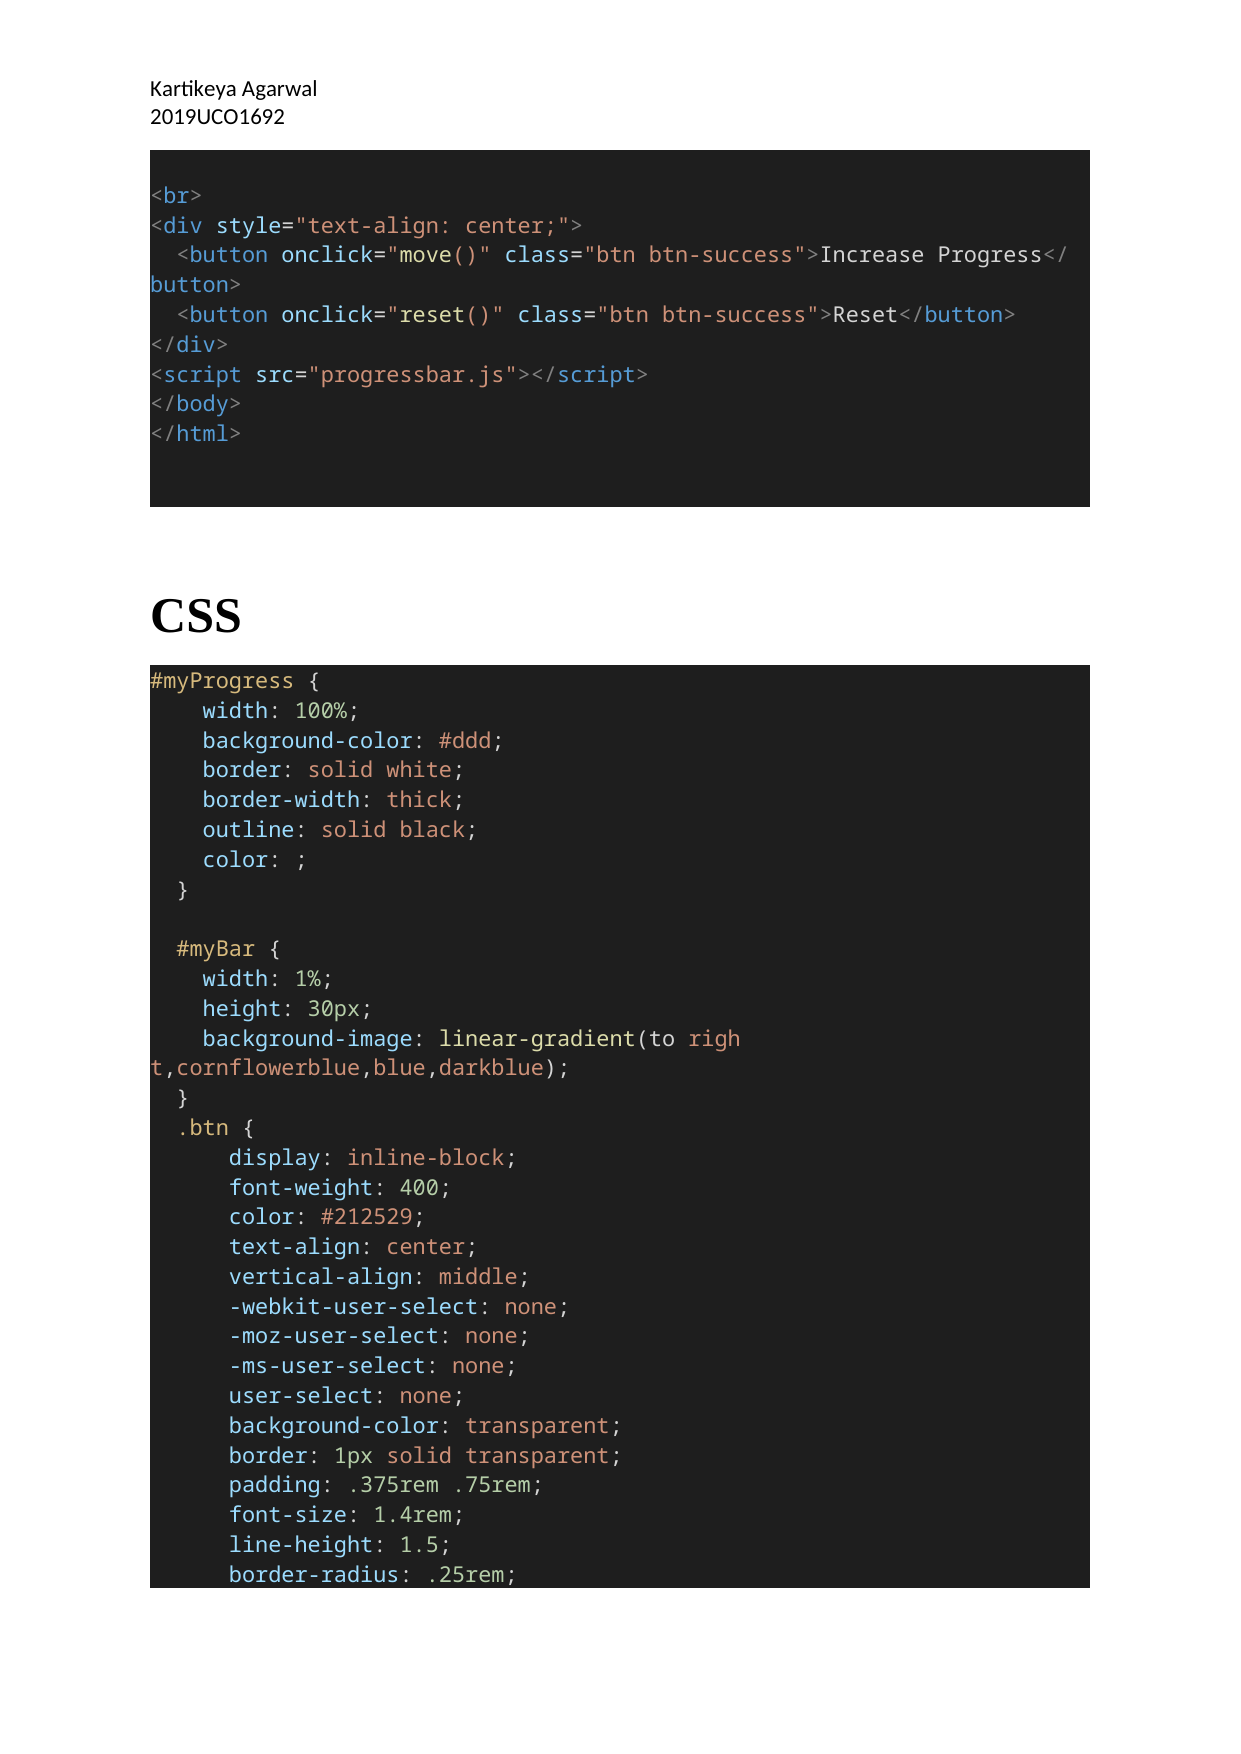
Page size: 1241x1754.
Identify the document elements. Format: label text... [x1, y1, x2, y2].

text line-height: 1.5; [150, 1529, 1090, 1559]
text width: 100%; [150, 695, 1090, 724]
text <br> [150, 180, 1090, 209]
text <script src="progressbar.js"></script> [150, 358, 1090, 388]
text #myProgress { [150, 665, 1090, 695]
text outline: solid black; [150, 814, 1090, 844]
text color: #212529; [150, 1201, 1090, 1231]
text user-select: none; [150, 1380, 1090, 1410]
text background-image: linear-gradient(to right,cornflowerblue,blue,darkblue); [150, 1022, 1090, 1082]
text .btn { [150, 1112, 1090, 1142]
text <button onclick="move()" class="btn btn-success">Increase Progress</button> [150, 239, 1090, 299]
text height: 30px; [150, 993, 1090, 1022]
text <button onclick="reset()" class="btn btn-success">Reset</button> [150, 299, 1090, 329]
text text-align: center; [150, 1231, 1090, 1261]
text font-weight: 400; [150, 1171, 1090, 1201]
text background-color: transparent; [150, 1410, 1090, 1439]
text } [150, 873, 1090, 903]
text </div> [150, 329, 1090, 358]
text } [150, 1082, 1090, 1112]
text border: solid white; [150, 754, 1090, 784]
text </html> [150, 418, 1090, 448]
text <div style="text-align: center;"> [150, 209, 1090, 239]
text border: 1px solid transparent; [150, 1439, 1090, 1469]
text </body> [150, 388, 1090, 418]
text padding: .375rem .75rem; [150, 1469, 1090, 1499]
text border-radius: .25rem; [150, 1559, 1090, 1588]
text background-color: #ddd; [150, 724, 1090, 754]
text CSS [150, 586, 1090, 644]
text border-width: thick; [150, 784, 1090, 814]
text -ms-user-select: none; [150, 1350, 1090, 1380]
text color: ; [150, 844, 1090, 873]
text -moz-user-select: none; [150, 1320, 1090, 1350]
text display: inline-block; [150, 1142, 1090, 1171]
text vertical-align: middle; [150, 1261, 1090, 1291]
text -webkit-user-select: none; [150, 1291, 1090, 1320]
text width: 1%; [150, 963, 1090, 993]
text #myBar { [150, 933, 1090, 963]
text font-size: 1.4rem; [150, 1499, 1090, 1529]
